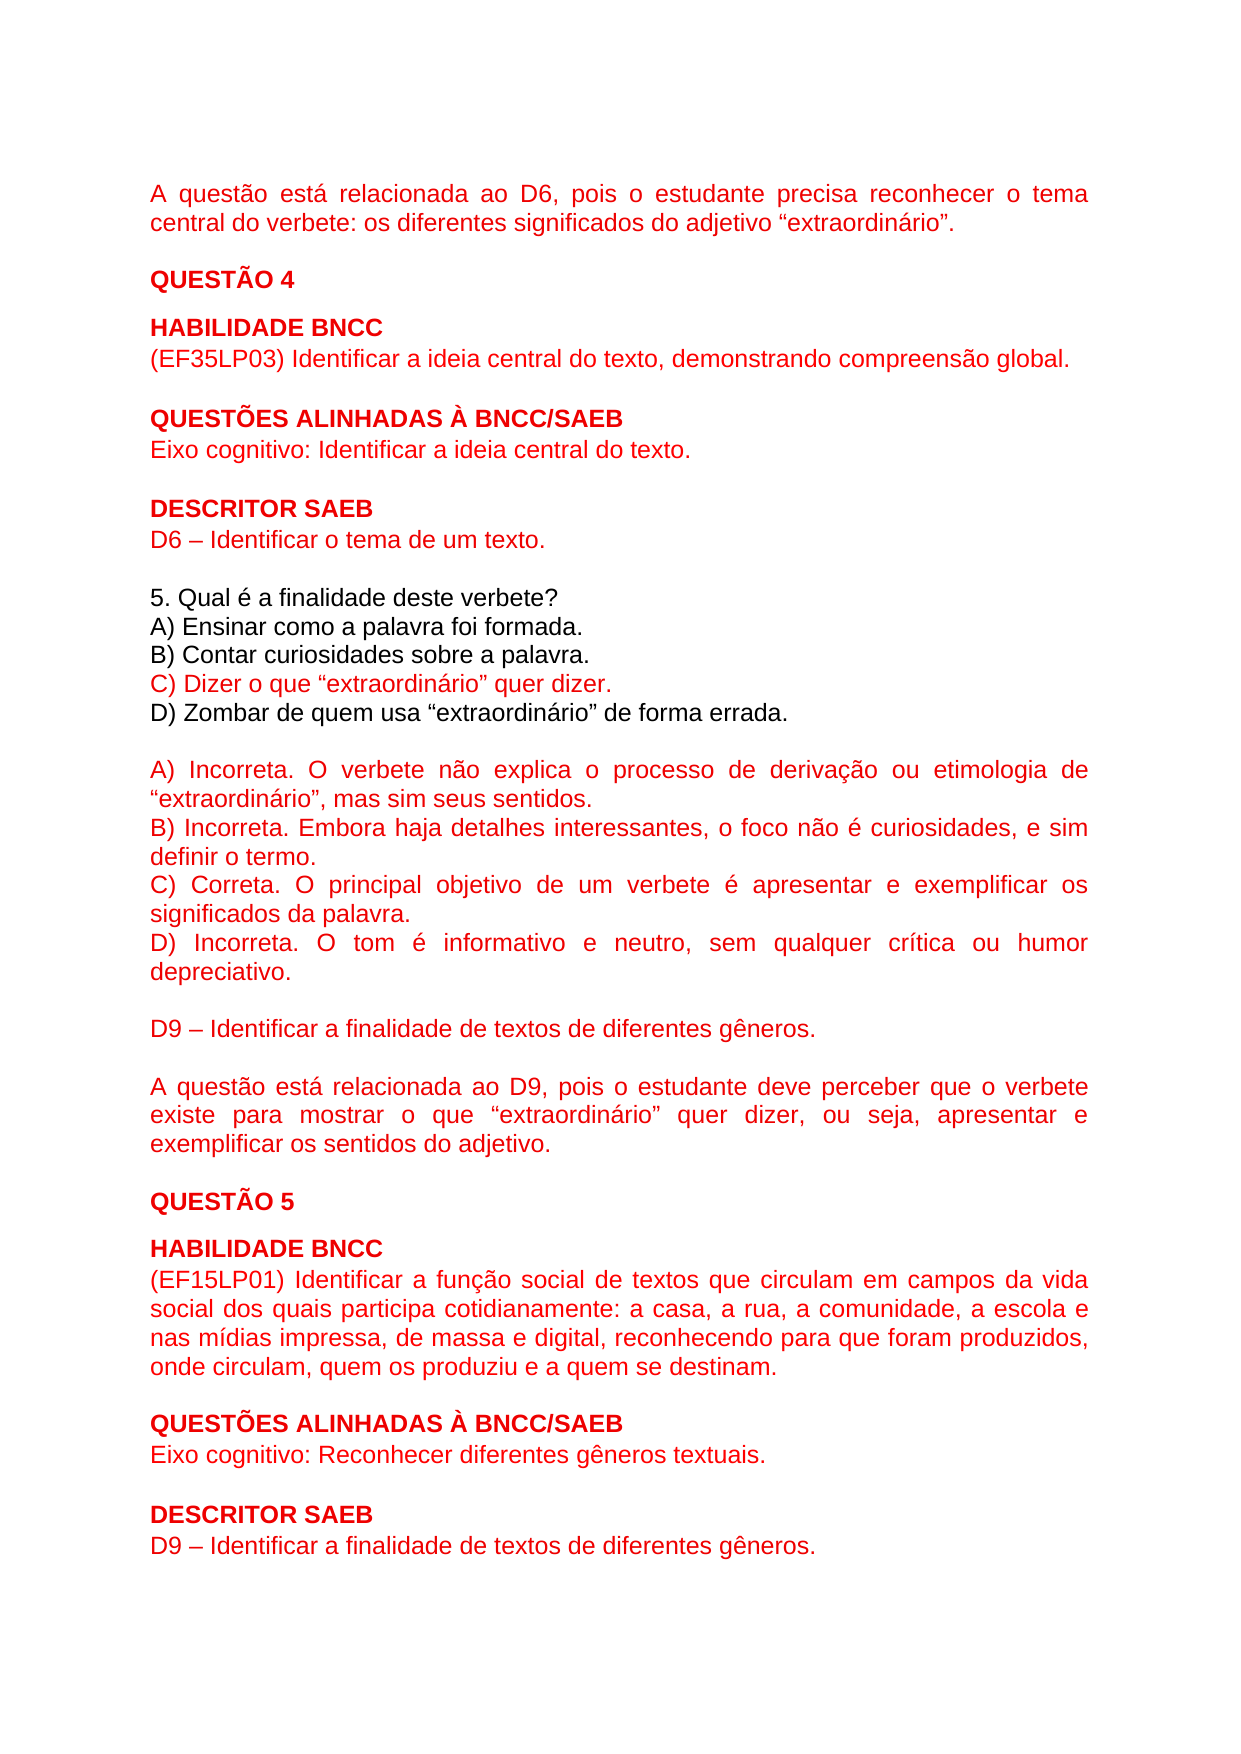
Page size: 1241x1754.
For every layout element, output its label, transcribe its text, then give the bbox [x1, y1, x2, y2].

text QUESTÕES ALINHADAS À BNCC/SAEB [150, 1409, 1090, 1438]
text C) Correta. O principal objetivo de um verbete é apresentar e exemplificar os significados da palavra. [150, 870, 1090, 928]
text (EF35LP03) Identificar a ideia central do texto, demonstrando compreensão global. [150, 344, 1090, 372]
text A) Incorreta. O verbete não explica o processo de derivação ou etimologia de “extraordinário”, mas sim seus sentidos. [150, 755, 1090, 813]
text D) Incorreta. O tom é informativo e neutro, sem qualquer crítica ou humor depreciativo. [150, 928, 1090, 985]
text DESCRITOR SAEB [150, 494, 1090, 523]
text Eixo cognitivo: Reconhecer diferentes gêneros textuais. [150, 1440, 1090, 1469]
text HABILIDADE BNCC [150, 313, 1090, 341]
text B) Contar curiosidades sobre a palavra. [150, 640, 1090, 669]
text A) Ensinar como a palavra foi formada. [150, 612, 1090, 640]
text A questão está relacionada ao D6, pois o estudante precisa reconhecer o tema central do verbete: os diferentes significados do adjetivo “extraordinário”. [150, 179, 1090, 236]
text B) Incorreta. Embora haja detalhes interessantes, o foco não é curiosidades, e sim definir o termo. [150, 813, 1090, 870]
text DESCRITOR SAEB [150, 1500, 1090, 1529]
text D9 – Identificar a finalidade de textos de diferentes gêneros. [150, 1531, 1090, 1560]
text D9 – Identificar a finalidade de textos de diferentes gêneros. [150, 1014, 1090, 1043]
text D6 – Identificar o tema de um texto. [150, 525, 1090, 554]
text 5. Qual é a finalidade deste verbete? [150, 583, 1090, 612]
text QUESTÃO 5 [150, 1187, 1090, 1215]
text HABILIDADE BNCC [150, 1234, 1090, 1263]
text QUESTÕES ALINHADAS À BNCC/SAEB [150, 403, 1090, 432]
text A questão está relacionada ao D9, pois o estudante deve perceber que o verbete existe para mostrar o que “extraordinário” quer dizer, ou seja, apresentar e exemplificar os sentidos do adjetivo. [150, 1072, 1090, 1158]
text D) Zombar de quem usa “extraordinário” de forma errada. [150, 698, 1090, 727]
text (EF15LP01) Identificar a função social de textos que circulam em campos da vida social dos quais participa cotidianamente: a casa, a rua, a comunidade, a escola e nas mídias impressa, de massa e digital, reconhecendo para que foram produzidos, onde circulam, quem os produziu e a quem se destinam. [150, 1265, 1090, 1380]
text C) Dizer o que “extraordinário” quer dizer. [150, 669, 1090, 698]
text QUESTÃO 4 [150, 265, 1090, 294]
text Eixo cognitivo: Identificar a ideia central do texto. [150, 434, 1090, 463]
